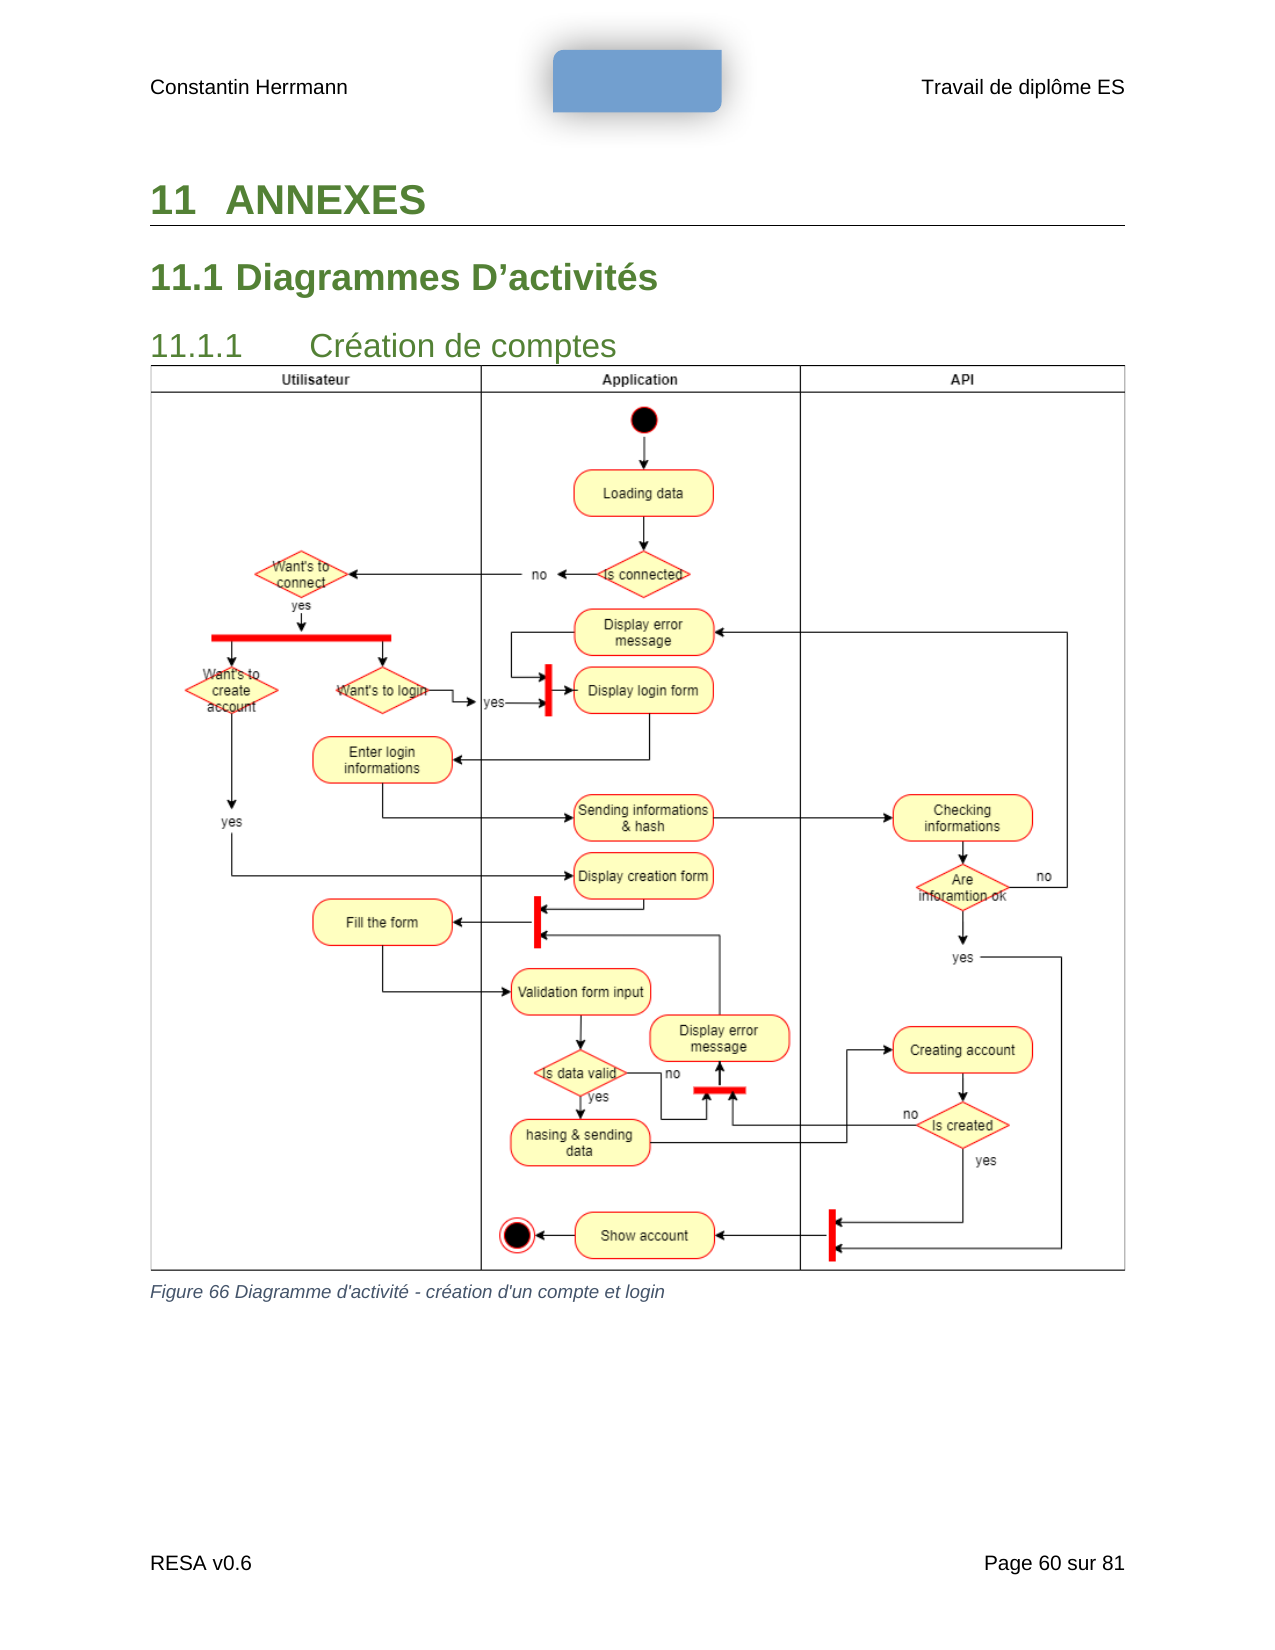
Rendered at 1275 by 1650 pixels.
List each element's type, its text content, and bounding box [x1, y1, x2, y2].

subtitle ANNEXES [150, 175, 1125, 225]
picture [150, 365, 1125, 1272]
subtitle Diagrammes D’activités [150, 255, 1125, 298]
subtitle Création de comptes [150, 326, 1125, 365]
